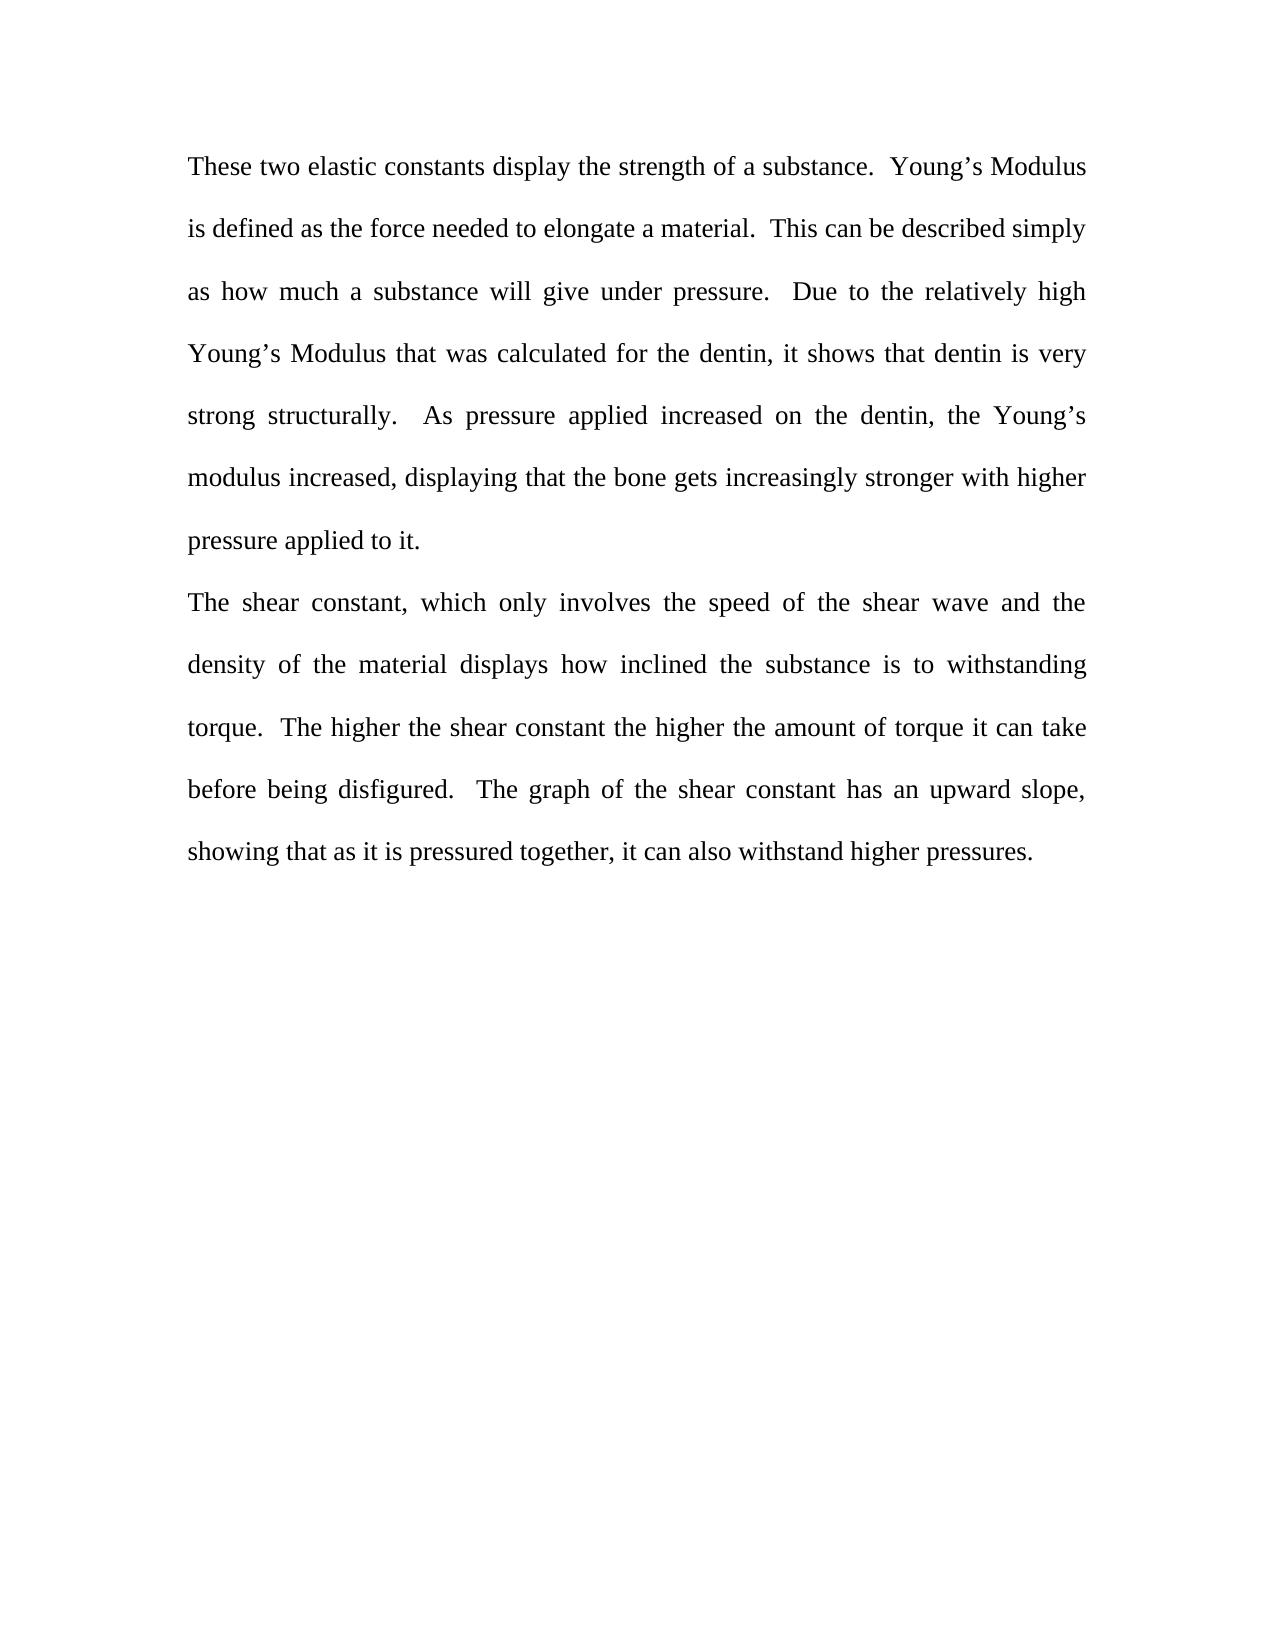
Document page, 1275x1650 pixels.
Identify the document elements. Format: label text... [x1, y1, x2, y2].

text The shear constant, which only involves the speed of the shear wave and the density of the material displays how inclined the substance is to withstanding torque. The higher the shear constant the higher the amount of torque it can take before being disfigured. The graph of the shear constant has an upward slope, showing that as it is pressured together, it can also withstand higher pressures. [187, 586, 1087, 866]
text These two elastic constants display the strength of a substance. Young’s Modulus is defined as the force needed to elongate a material. This can be described simply as how much a substance will give under pressure. Due to the relatively high Young’s Modulus that was calculated for the dentin, it shows that dentin is very strong structurally. As pressure applied increased on the dentin, the Young’s modulus increased, displaying that the bone gets increasingly stronger with higher pressure applied to it. [187, 150, 1087, 555]
